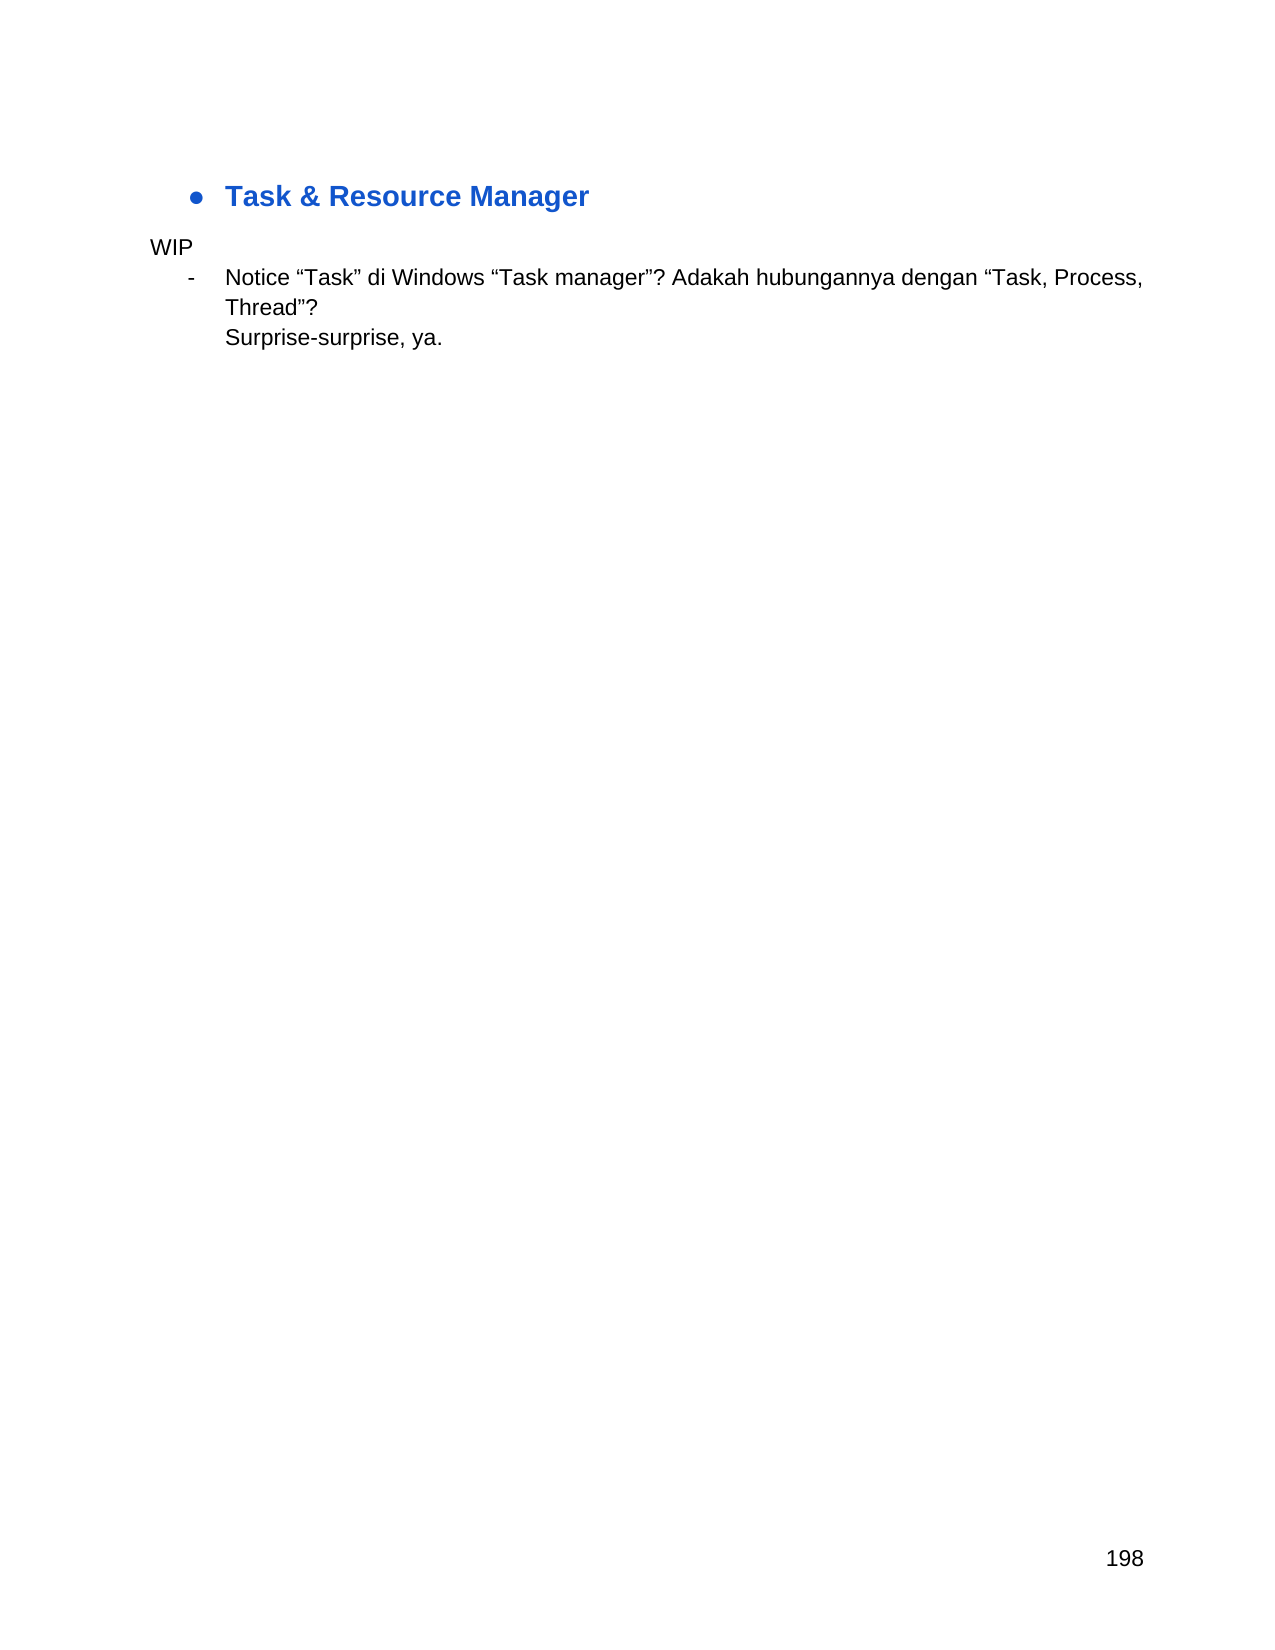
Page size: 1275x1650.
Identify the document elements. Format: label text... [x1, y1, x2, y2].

list Notice “Task” di Windows “Task manager”? Adakah hubungannya dengan “Task, Process, Thread”? [187, 264, 1144, 320]
subtitle Task & Resource Manager [187, 179, 1144, 213]
text WIP [150, 233, 1144, 260]
text Surprise-surprise, ya. [225, 324, 1144, 351]
